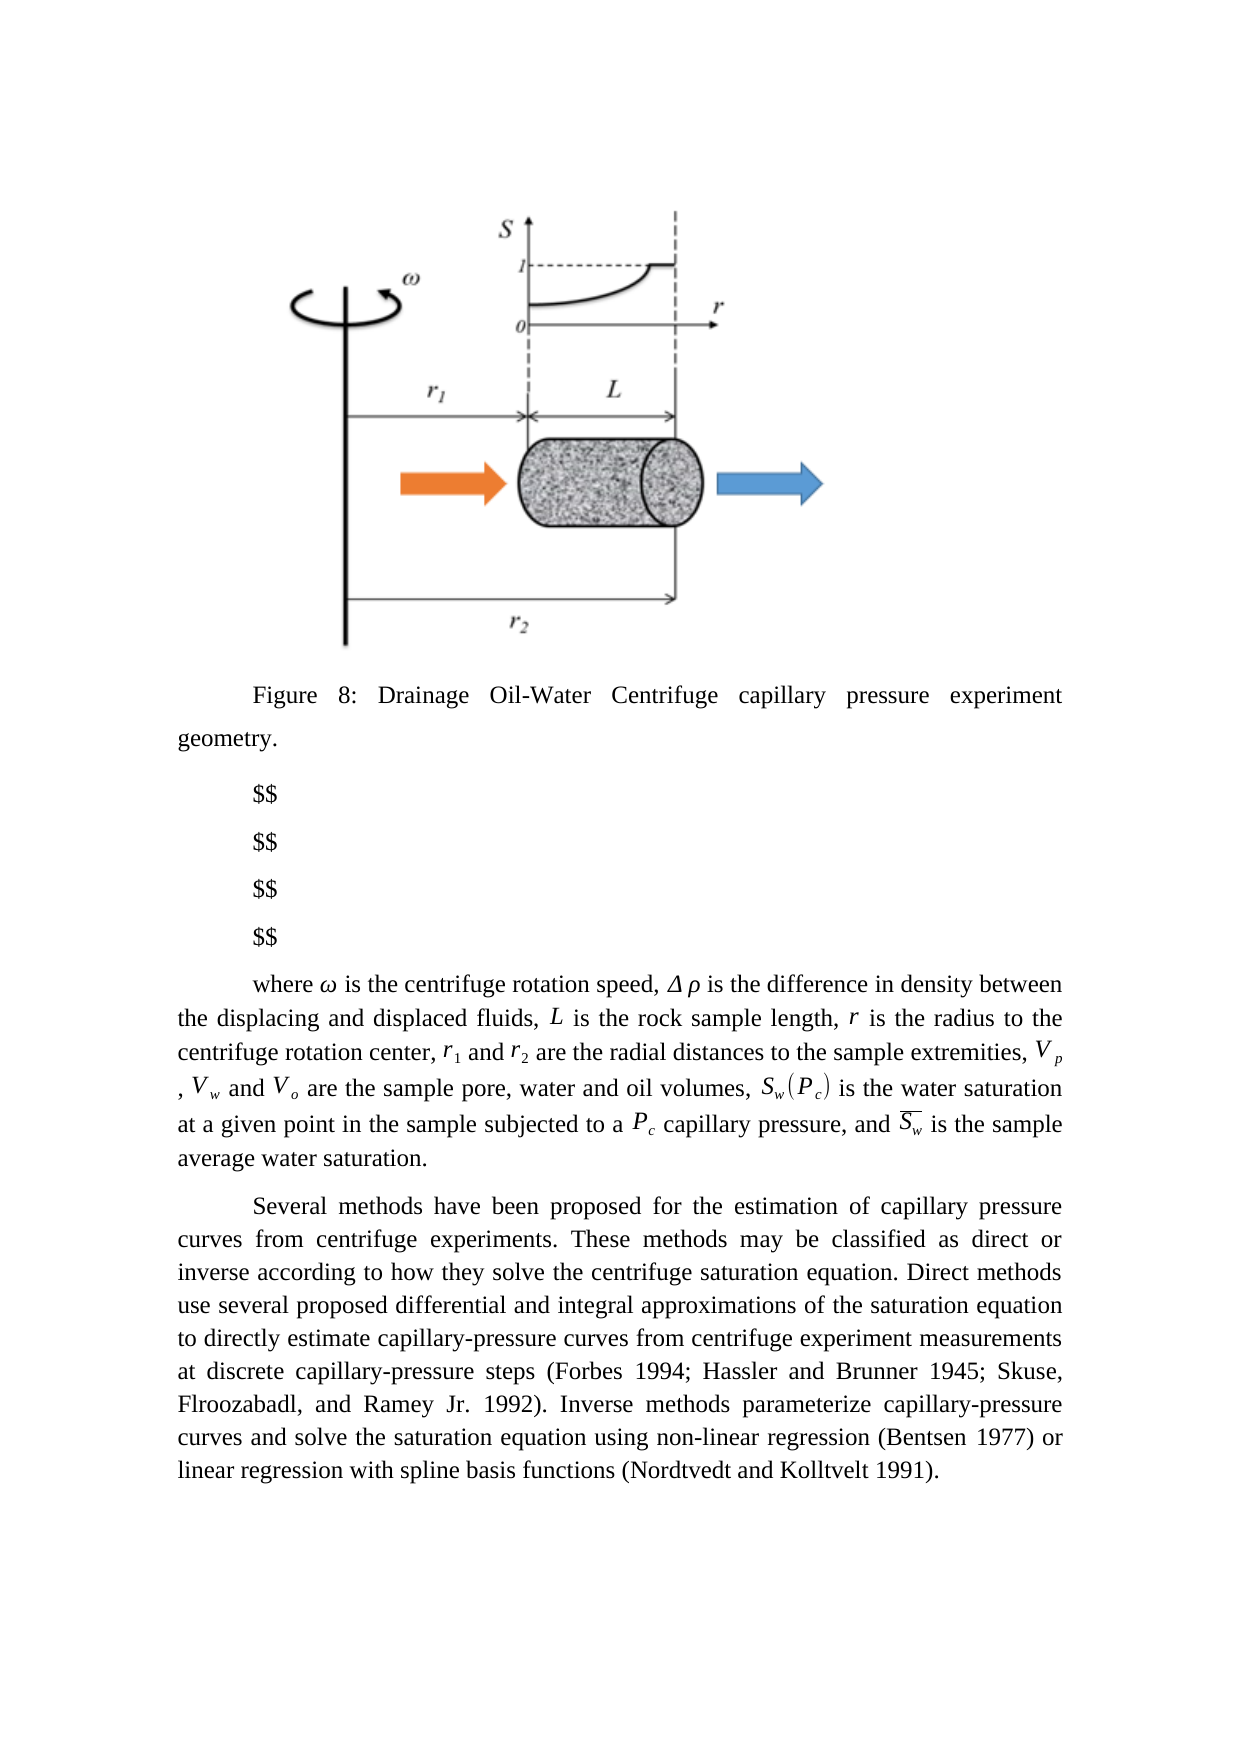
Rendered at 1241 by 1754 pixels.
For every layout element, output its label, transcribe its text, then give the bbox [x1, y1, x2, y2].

text Several methods have been proposed for the estimation of capillary pressure curves from centrifuge experiments. These methods may be classified as direct or inverse according to how they solve the centrifuge saturation equation. Direct methods use several proposed differential and integral approximations of the saturation equation to directly estimate capillary-pressure curves from centrifuge experiment measurements at discrete capillary-pressure steps (Forbes 1994; Hassler and Brunner 1945; Skuse, Flroozabadl, and Ramey Jr. 1992). Inverse methods parameterize capillary-pressure curves and solve the saturation equation using non-linear regression (Bentsen 1977) or linear regression with spline basis functions (Nordtvedt and Kolltvelt 1991). [177, 1191, 1063, 1484]
text where is the centrifuge rotation speed, is the difference in density between the displacing and displaced fluids, is the rock sample length, is the radius to the centrifuge rotation center, and are the radial distances to the sample extremities, , and are the sample pore, water and oil volumes, is the water saturation at a given point in the sample subjected to a capillary pressure, and is the sample average water saturation. [177, 969, 1063, 1172]
text $$ [177, 874, 1063, 903]
text $$ [177, 827, 1063, 856]
text $$ [177, 779, 1063, 808]
text $$ [177, 922, 1063, 951]
picture [271, 186, 830, 654]
